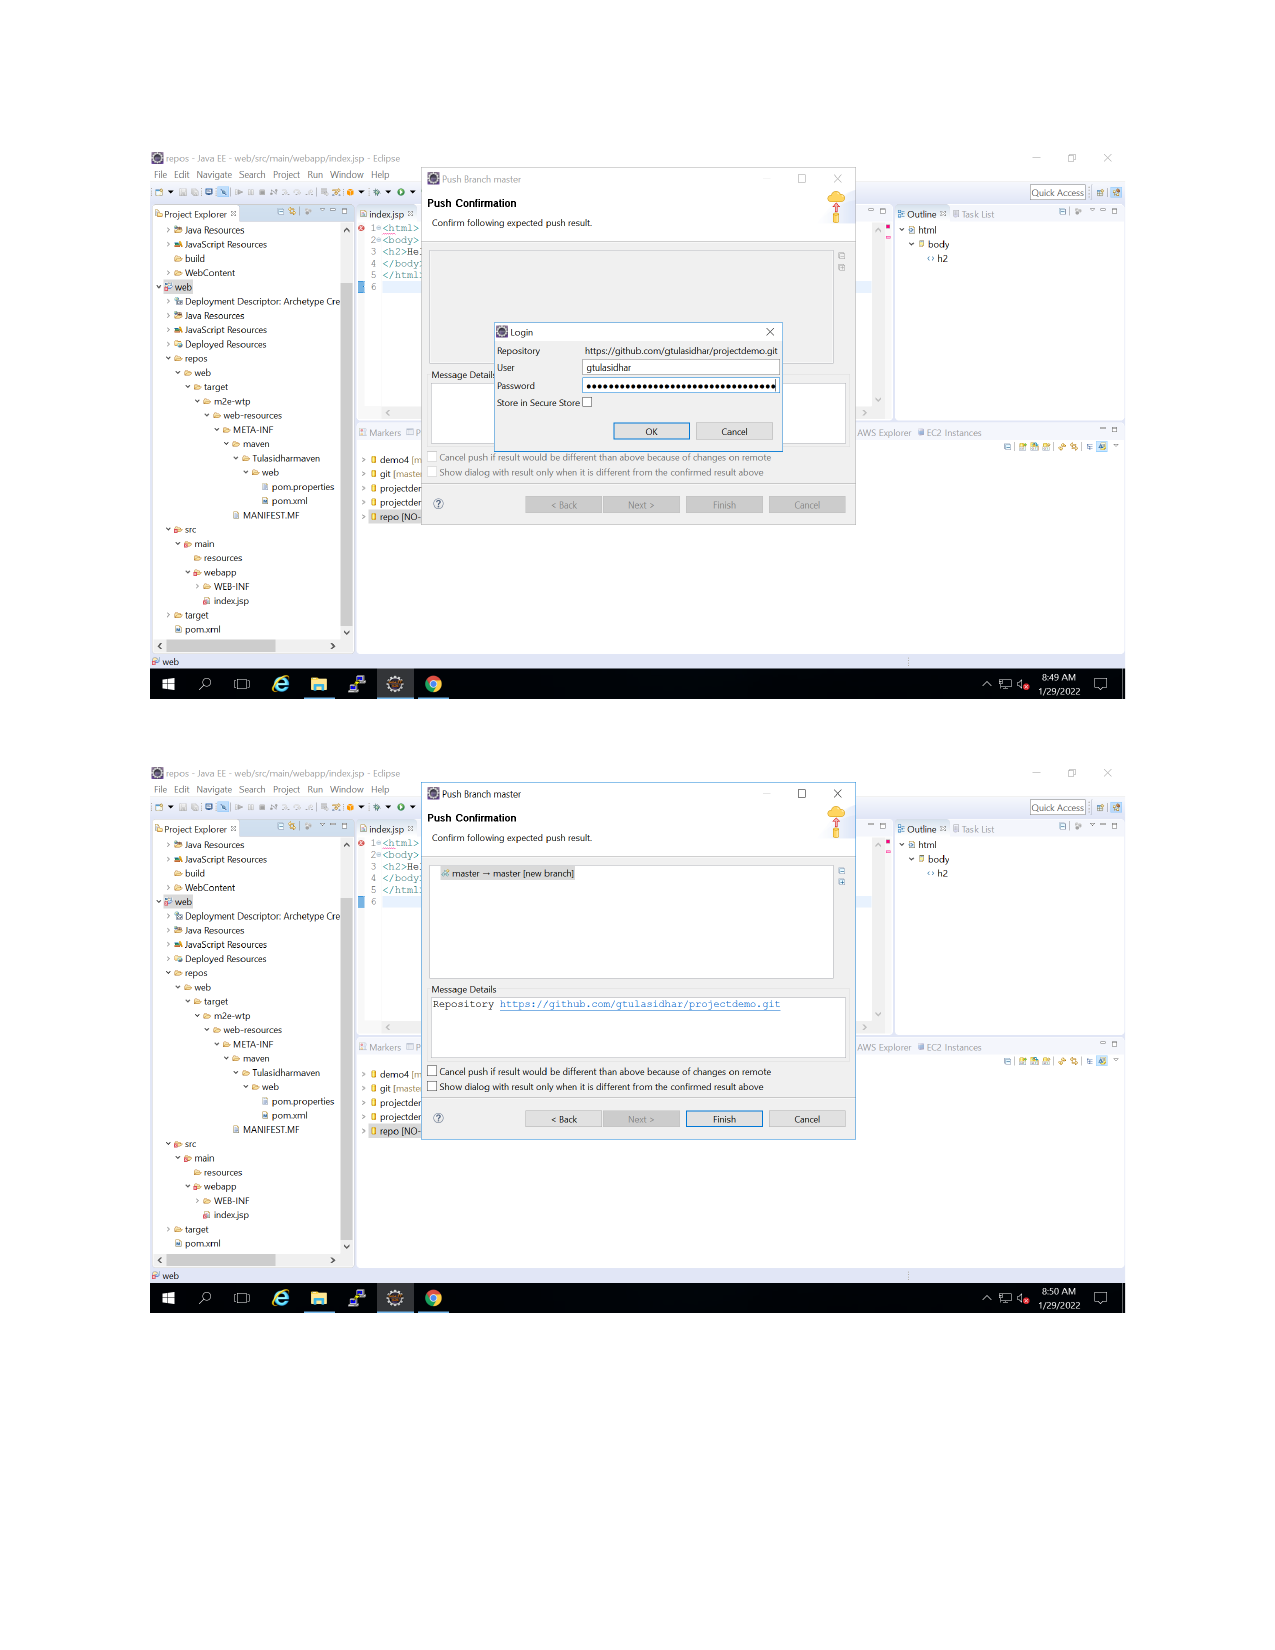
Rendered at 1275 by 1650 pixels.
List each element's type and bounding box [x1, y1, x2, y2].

picture [150, 764, 1125, 1313]
picture [150, 150, 1125, 699]
